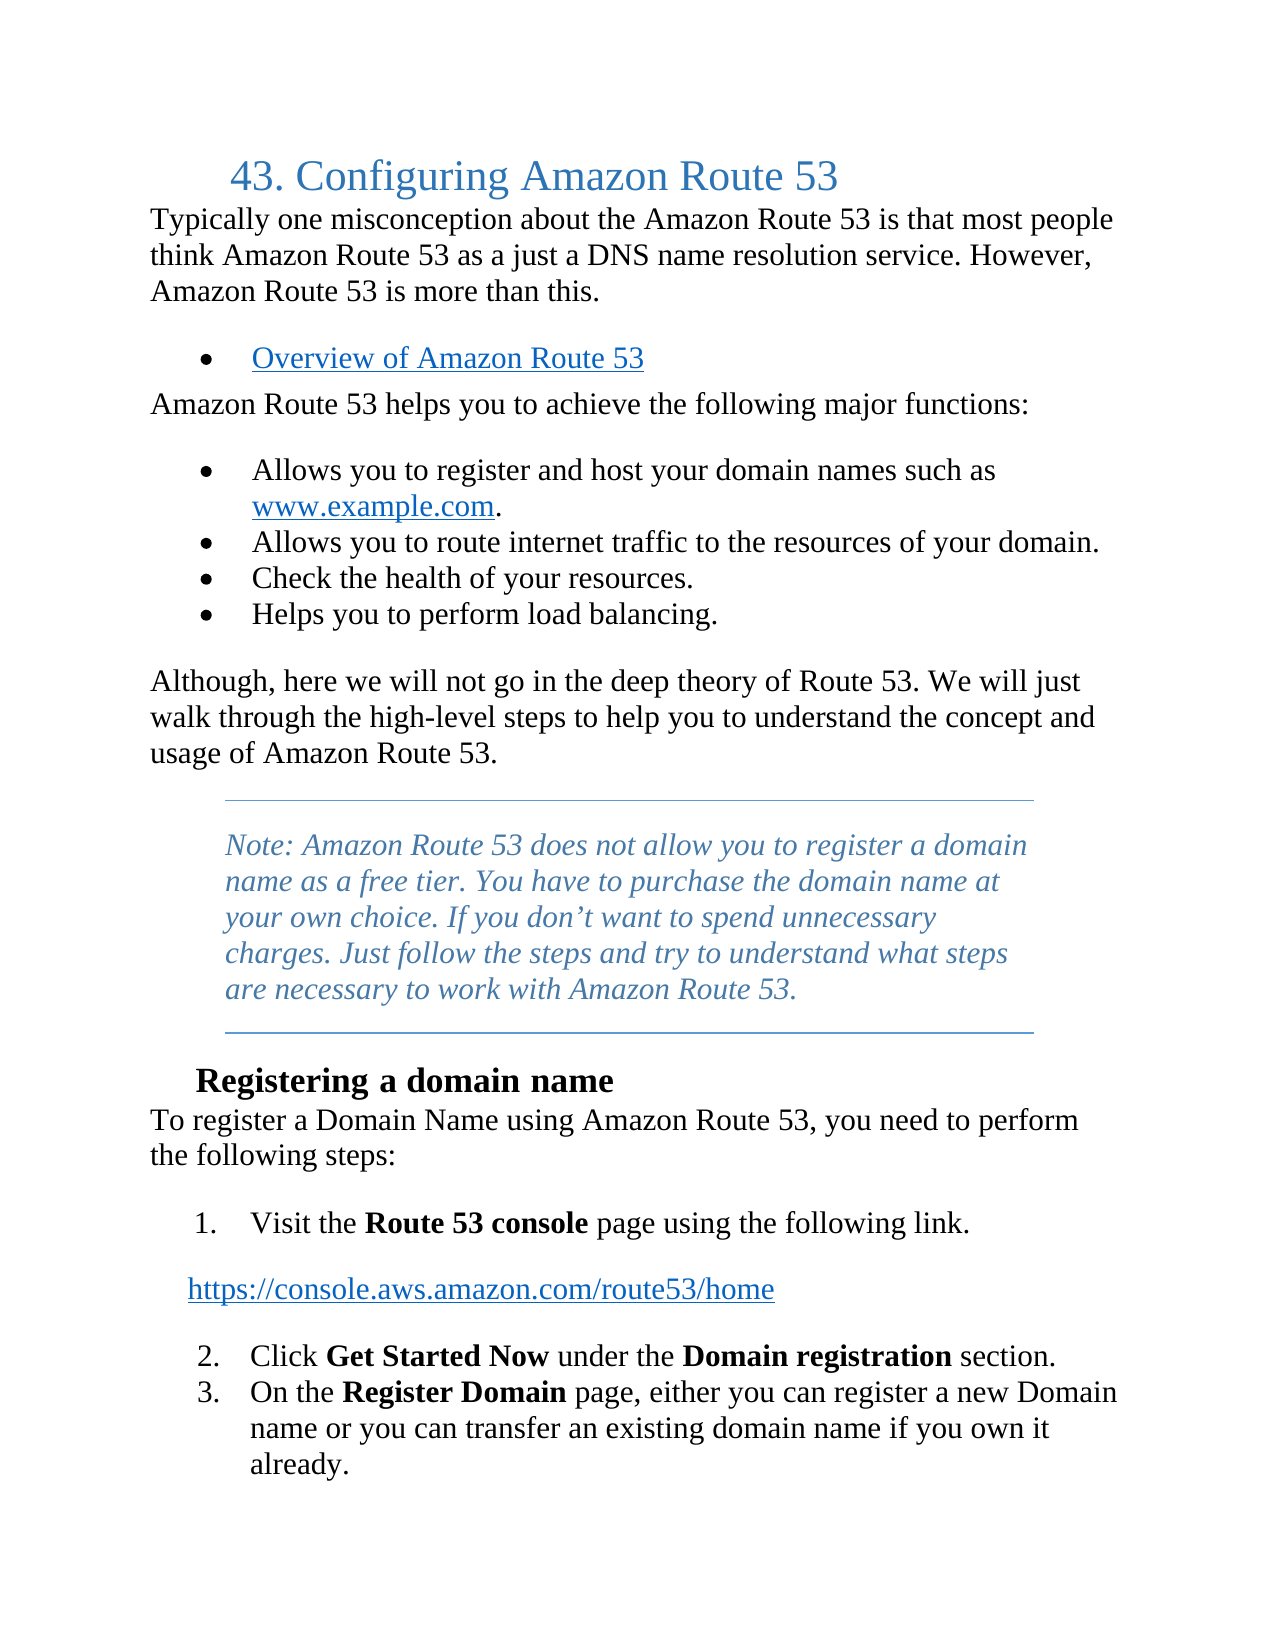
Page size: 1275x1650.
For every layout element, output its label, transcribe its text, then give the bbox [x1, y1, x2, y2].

text 43. Configuring Amazon Route 53 [230, 150, 1129, 200]
text 3. On the Register Domain page, either you can register a new Domain name or you can transfer an existing domain name if you own it already. [197, 1374, 1123, 1481]
text Registering a domain name [195, 1059, 1129, 1100]
text Note: Amazon Route 53 does not allow you to register a domain name as a free tier. You have to purchase the domain name at your own choice. If you don’t want to spend unnecessary charges. Just follow the steps and try to understand what steps are necessary to work with Amazon Route 53. [225, 827, 1033, 1006]
text Allows you to register and host your domain names such as www.example.com. [252, 452, 1001, 523]
text Typically one misconception about the Amazon Route 53 is that most people think Amazon Route 53 as a just a DNS name resolution service. However, Amazon Route 53 is more than this. [150, 201, 1119, 308]
text 1. Visit the Route 53 console page using the following link. https://console.aws.amazon.com/route53/home [187, 1173, 976, 1306]
text Although, here we will not go in the deep theory of Route 53. We will just walk through the high-level steps to help you to understand the concept and usage of Amazon Route 53. [150, 663, 1101, 770]
text To register a Domain Name using Amazon Route 53, you need to perform the following steps: [150, 1101, 1084, 1173]
text Allows you to route internet traffic to the resources of your domain. Check the health of your resources. [252, 523, 1105, 595]
text Helps you to perform load balancing. [252, 595, 1129, 631]
text Amazon Route 53 helps you to achieve the following major functions: [150, 386, 1129, 420]
text 2. Click Get Started Now under the Domain registration section. [197, 1338, 1129, 1374]
text Overview of Amazon Route 53 [252, 339, 1129, 376]
